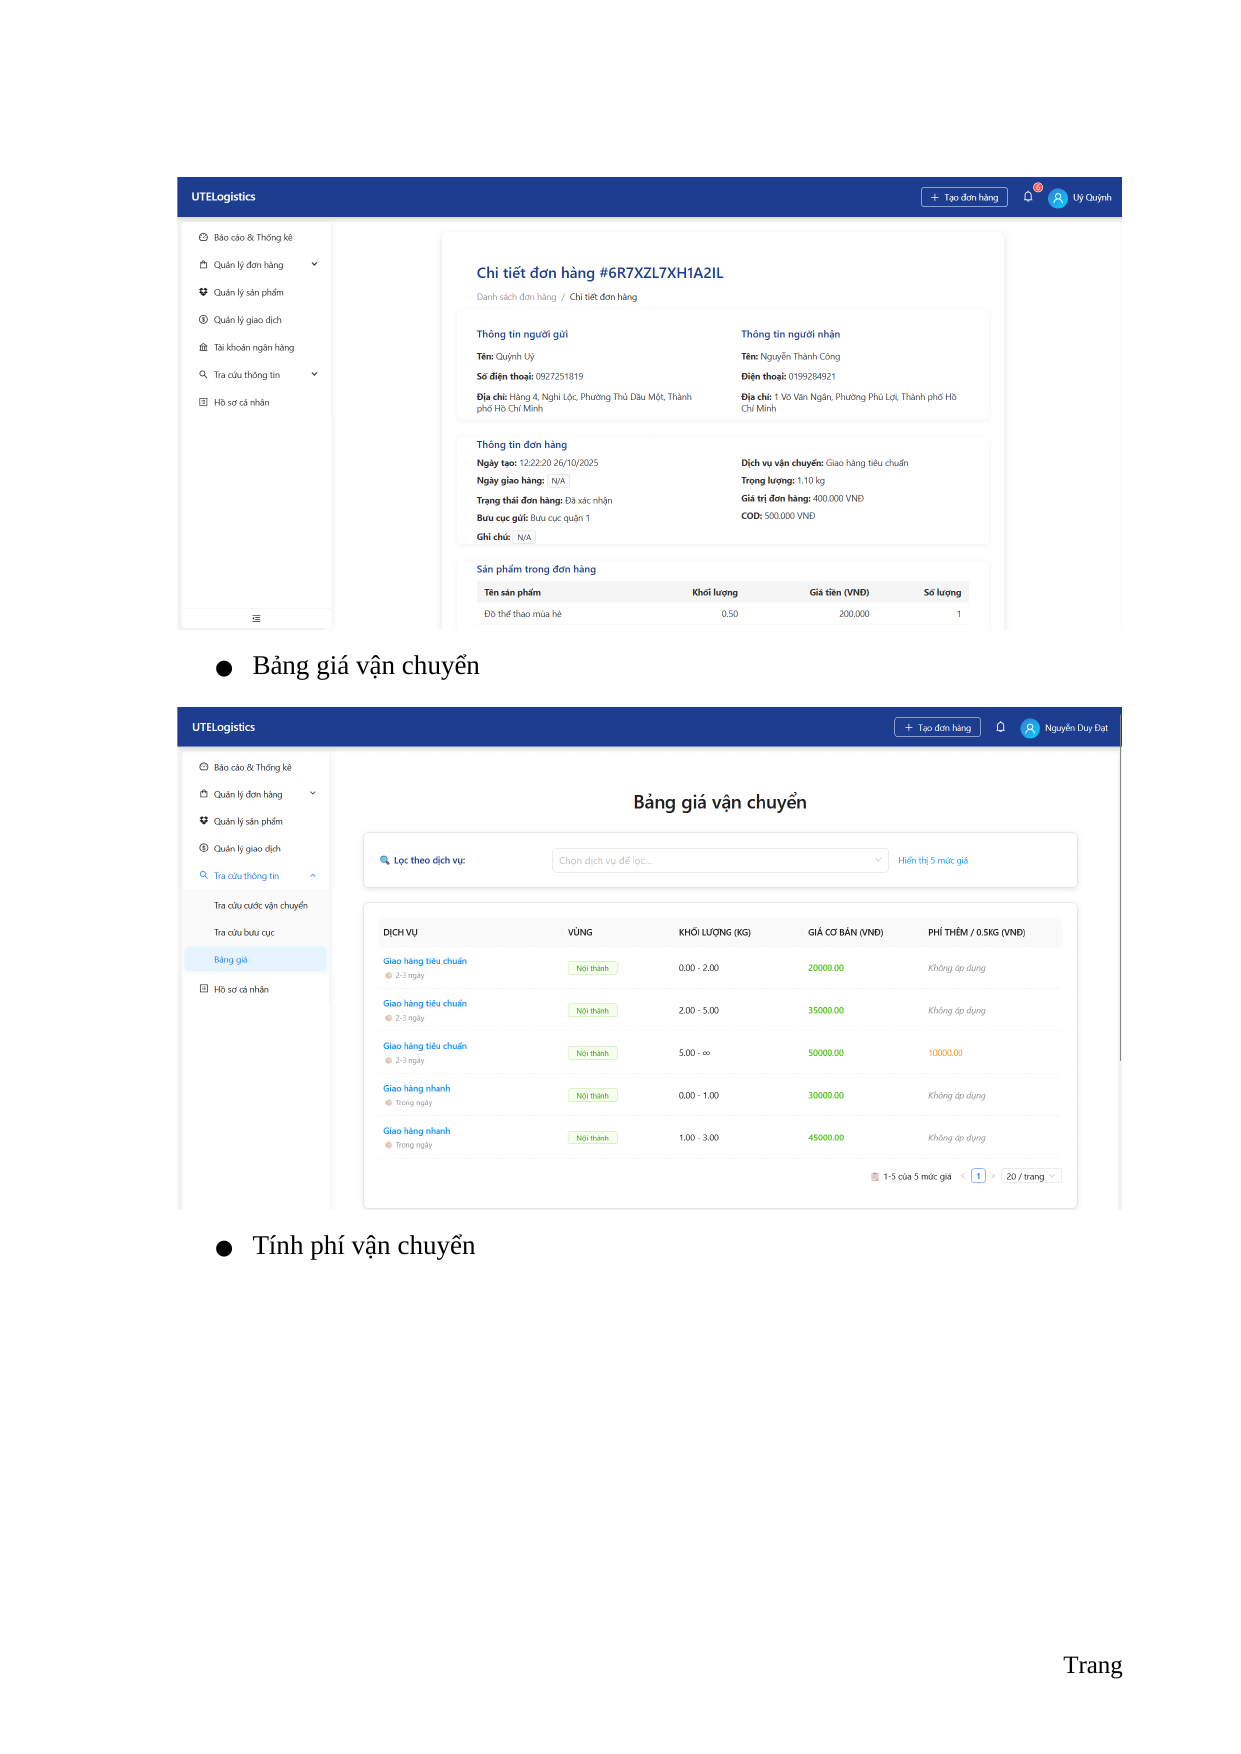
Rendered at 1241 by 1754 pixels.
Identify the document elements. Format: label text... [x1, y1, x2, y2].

list Tính phí vận chuyển [215, 1223, 1122, 1266]
list Bảng giá vận chuyển [215, 643, 1122, 686]
picture [177, 177, 1122, 630]
picture [177, 707, 1122, 1210]
